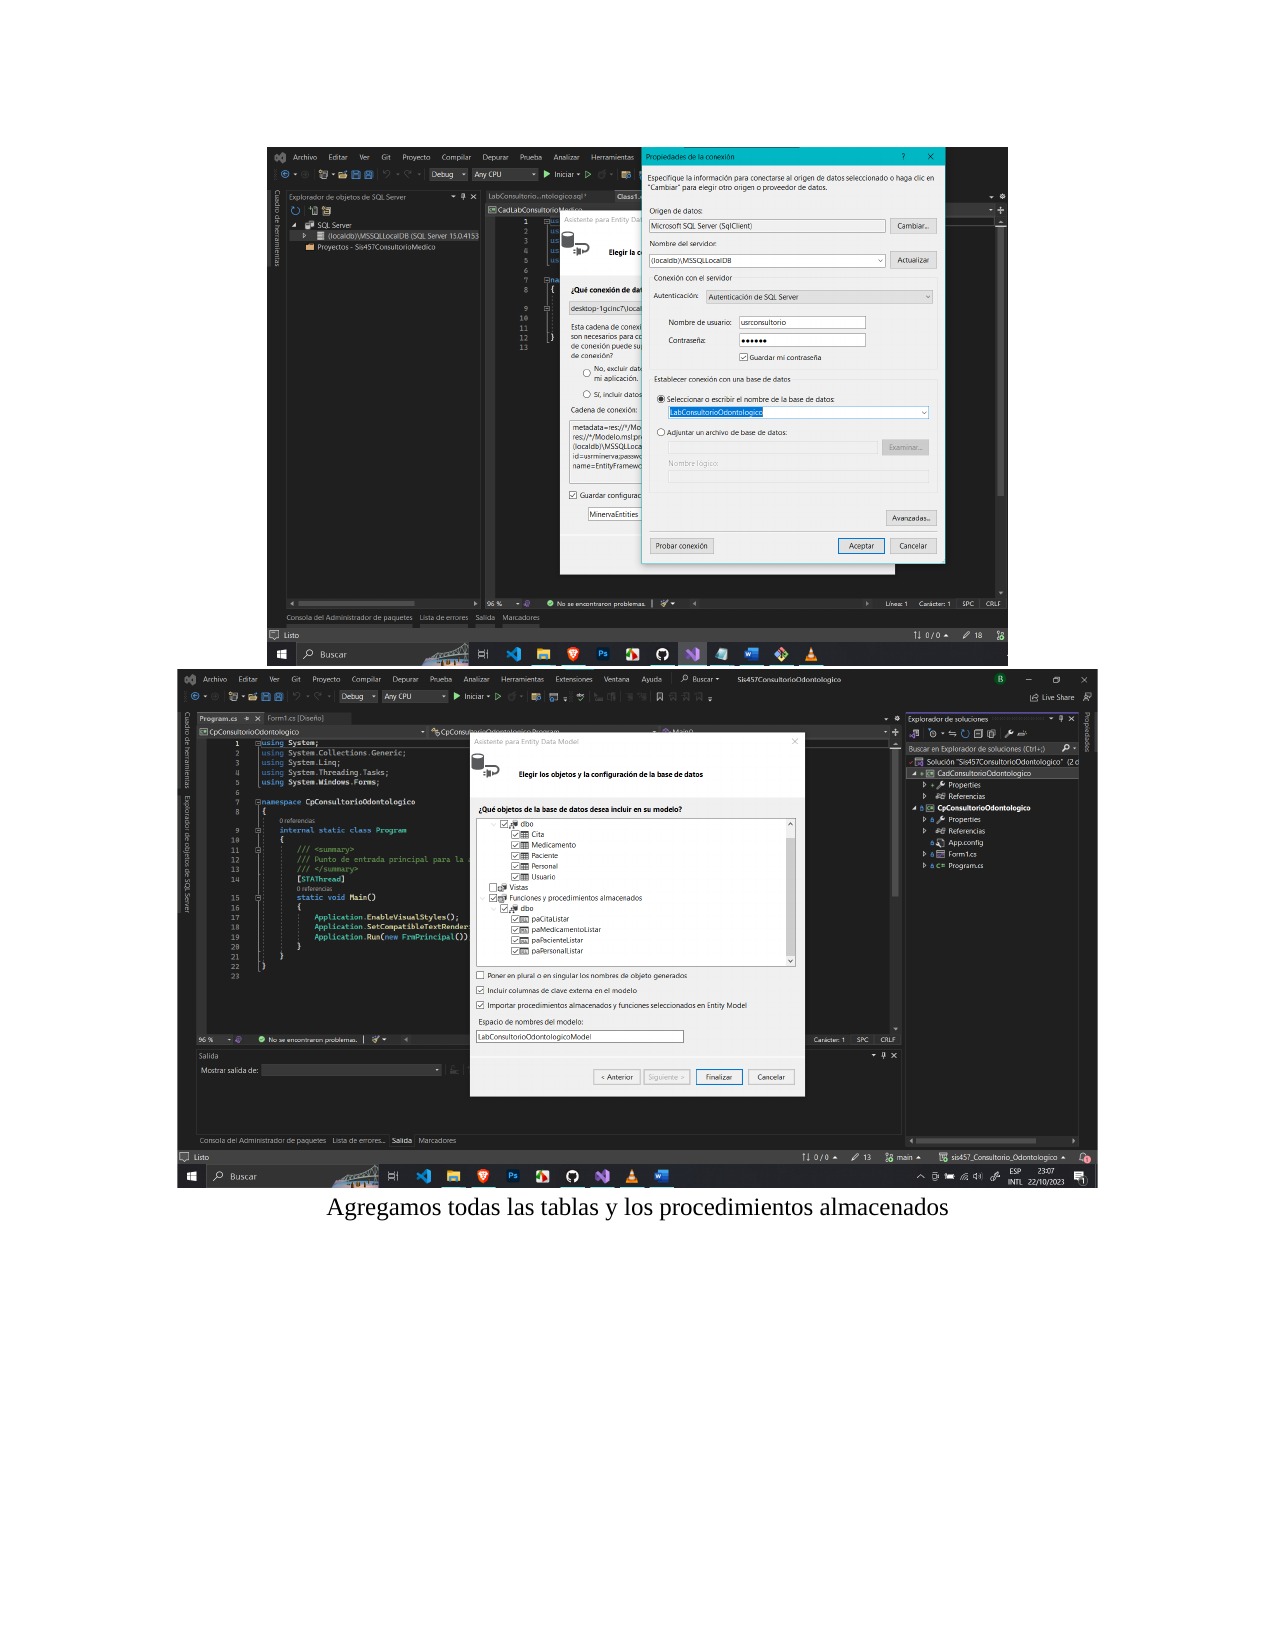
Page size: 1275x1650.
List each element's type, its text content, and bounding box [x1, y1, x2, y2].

picture [267, 147, 1008, 666]
picture [177, 669, 1098, 1188]
text Agregamos todas las tablas y los procedimientos almacenados [177, 1192, 1098, 1221]
